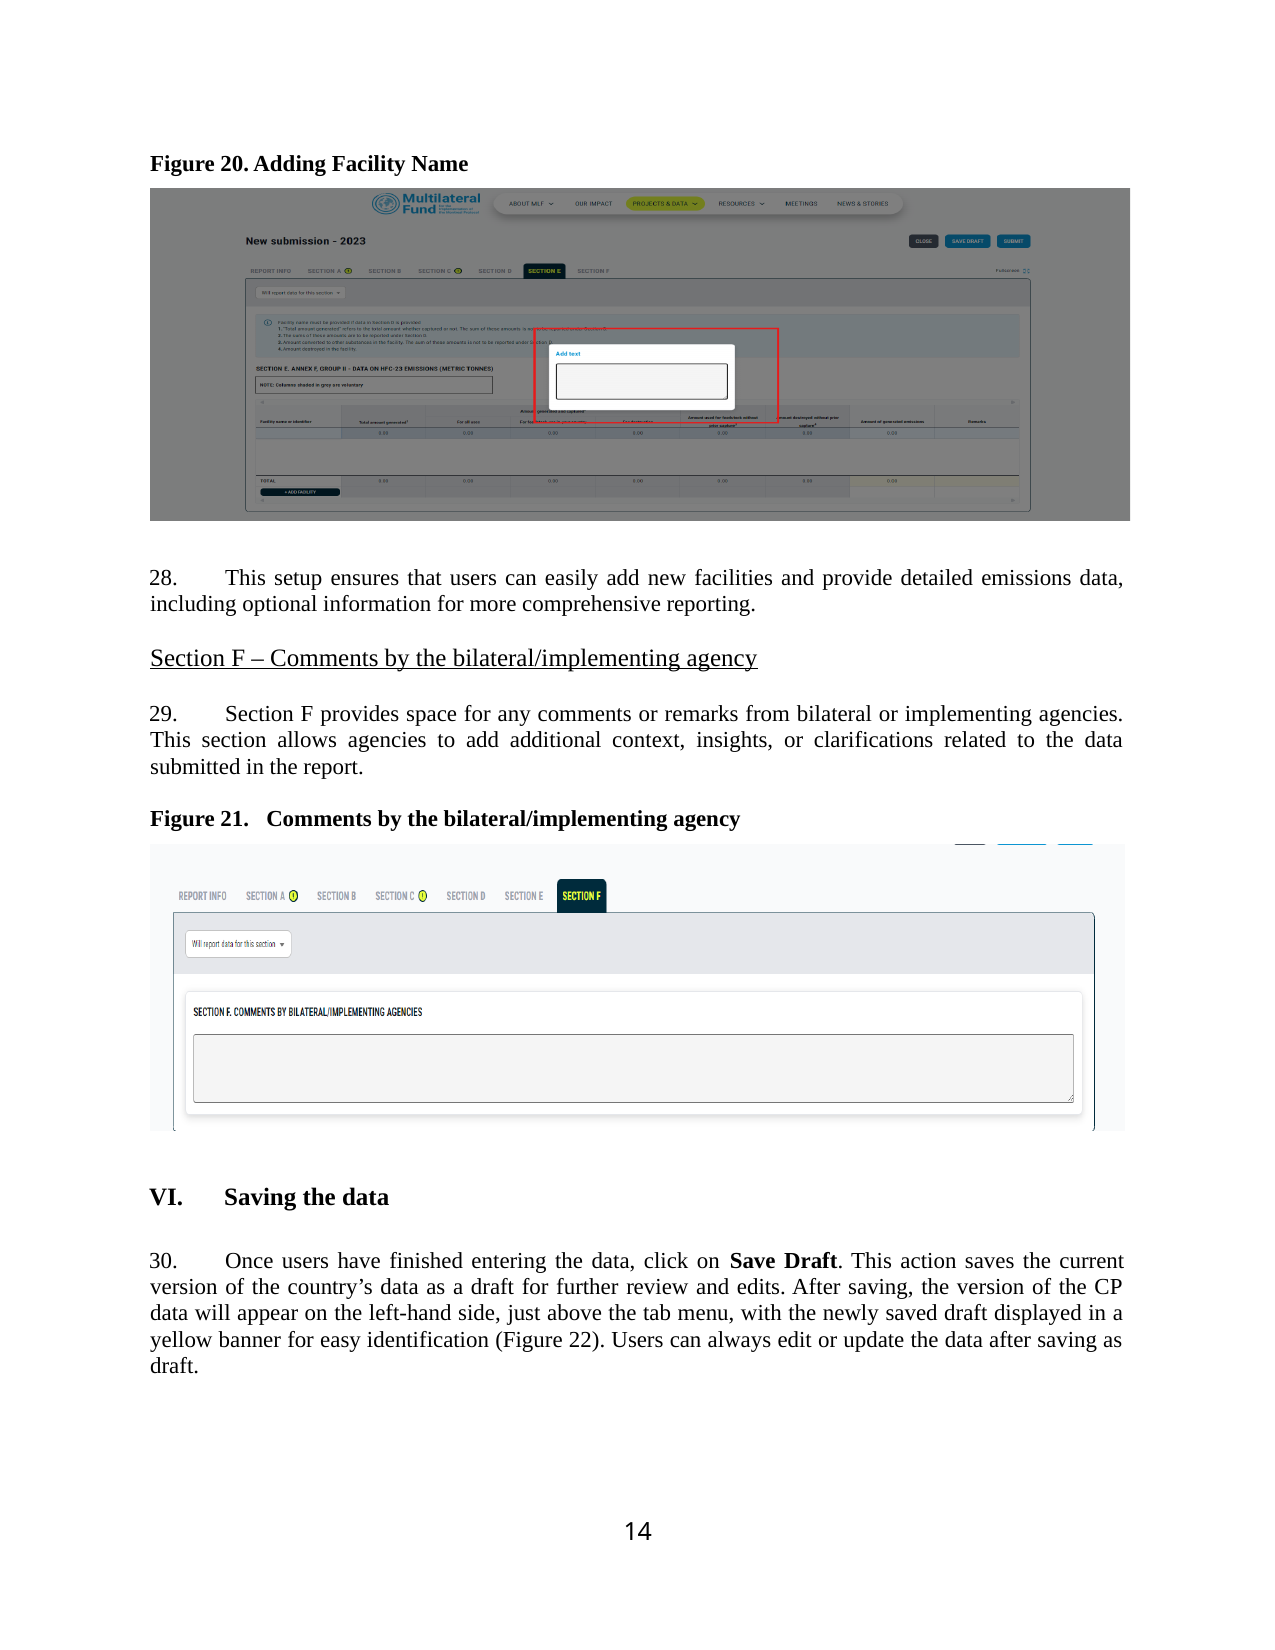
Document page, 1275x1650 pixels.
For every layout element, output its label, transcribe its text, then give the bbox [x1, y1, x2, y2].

picture [150, 844, 1125, 1131]
text Figure 21. Comments by the bilateral/implementing agency [150, 806, 1125, 832]
list Once users have finished entering the data, click on Save Draft. This action saves the current version of the country’s data as a draft for further review and edits. After saving, the version of the CP data will appear on the left-hand side, just above the tab menu, with the newly saved draft displayed in a yellow banner for easy identification (Figure 22). Users can always edit or update the data after saving as draft. [149, 1247, 1125, 1378]
list This setup ensures that users can easily add new facilities and provide detailed emissions data, including optional information for more comprehensive reporting. [149, 563, 1125, 616]
text Figure 20. Adding Facility Name [150, 150, 1125, 176]
text Section F – Comments by the bilateral/implementing agency [150, 643, 1125, 671]
picture [150, 188, 1131, 521]
list Section F provides space for any comments or remarks from bilateral or implementing agencies. This section allows agencies to add additional context, insights, or clarifications related to the data submitted in the report. [149, 700, 1125, 779]
subtitle Saving the data [149, 1182, 1125, 1211]
